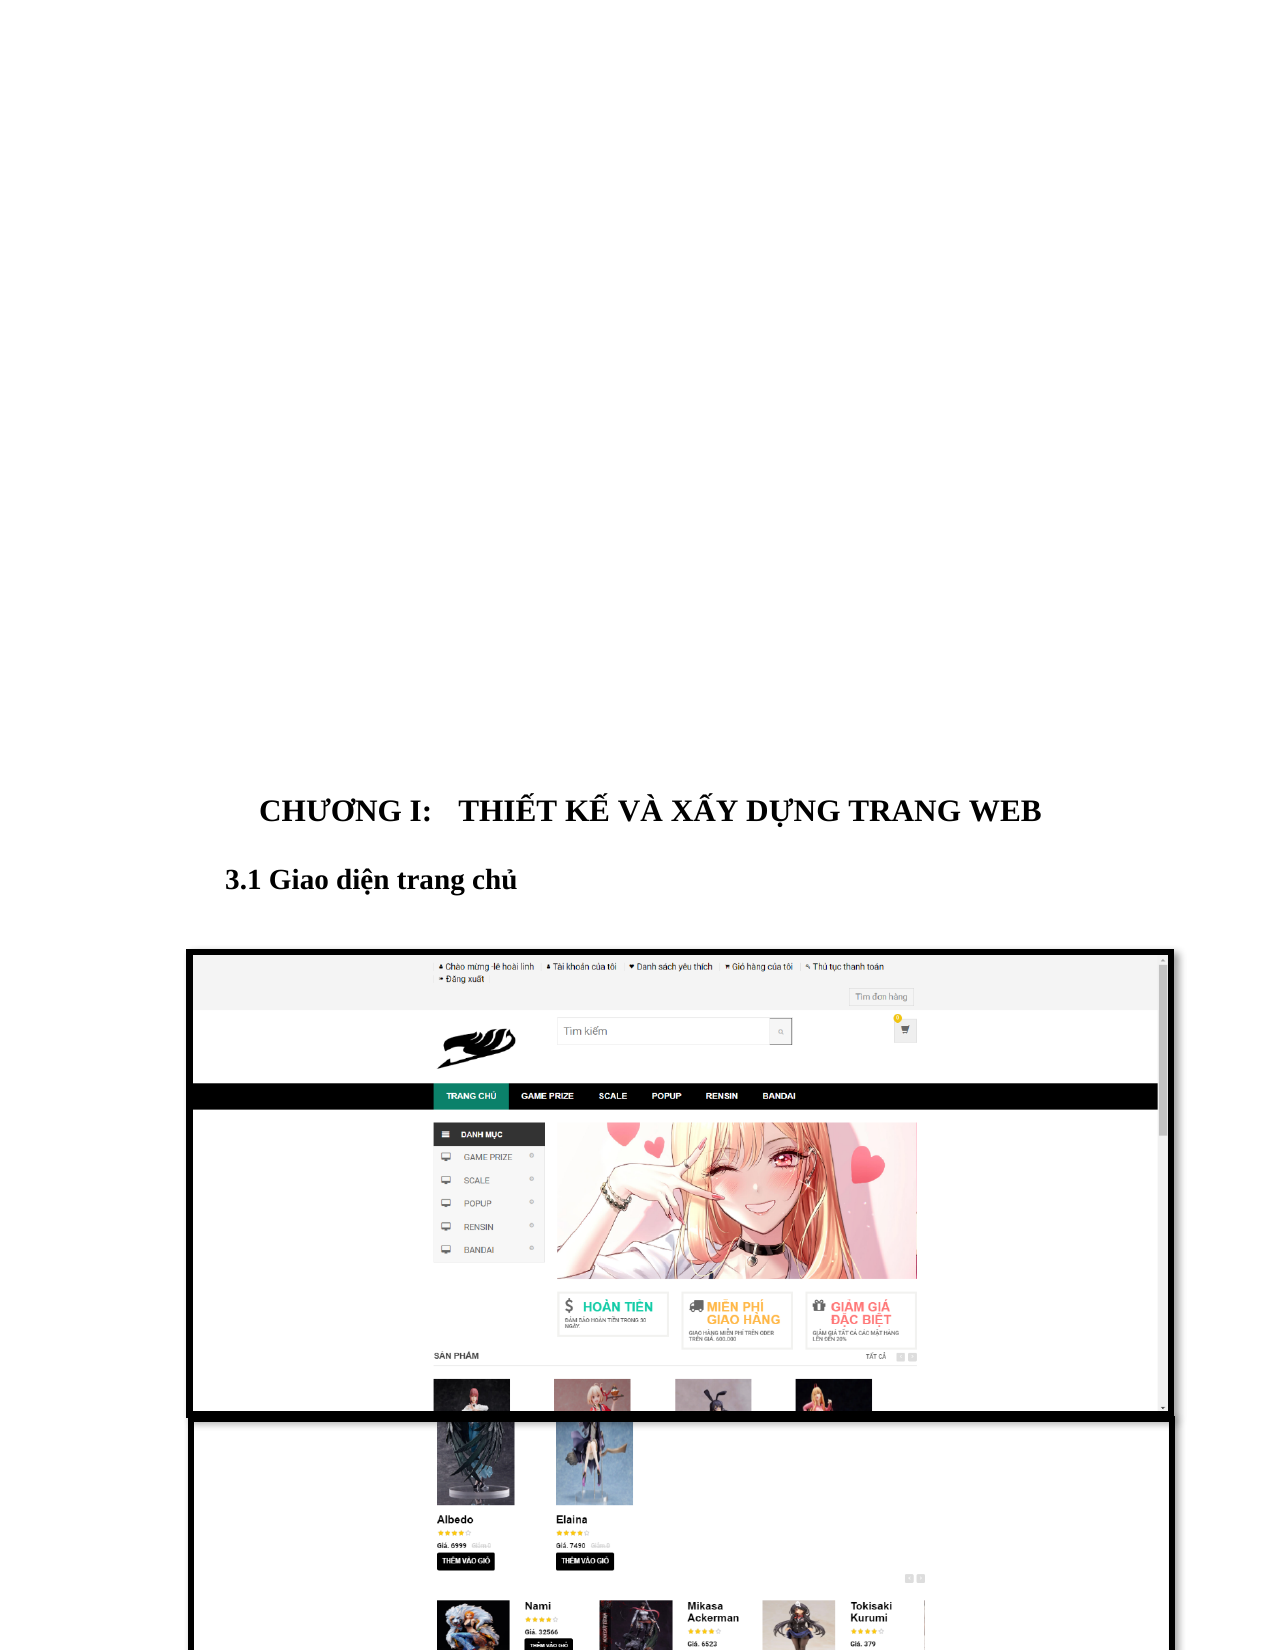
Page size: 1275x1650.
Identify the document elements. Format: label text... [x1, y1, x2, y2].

picture [194, 1422, 1169, 1650]
picture [193, 955, 1168, 1411]
subtitle THIẾT KẾ VÀ XẤY DỰNG TRANG WEB [262, 793, 1125, 829]
subtitle 3.1 Giao diện trang chủ [150, 862, 1125, 896]
